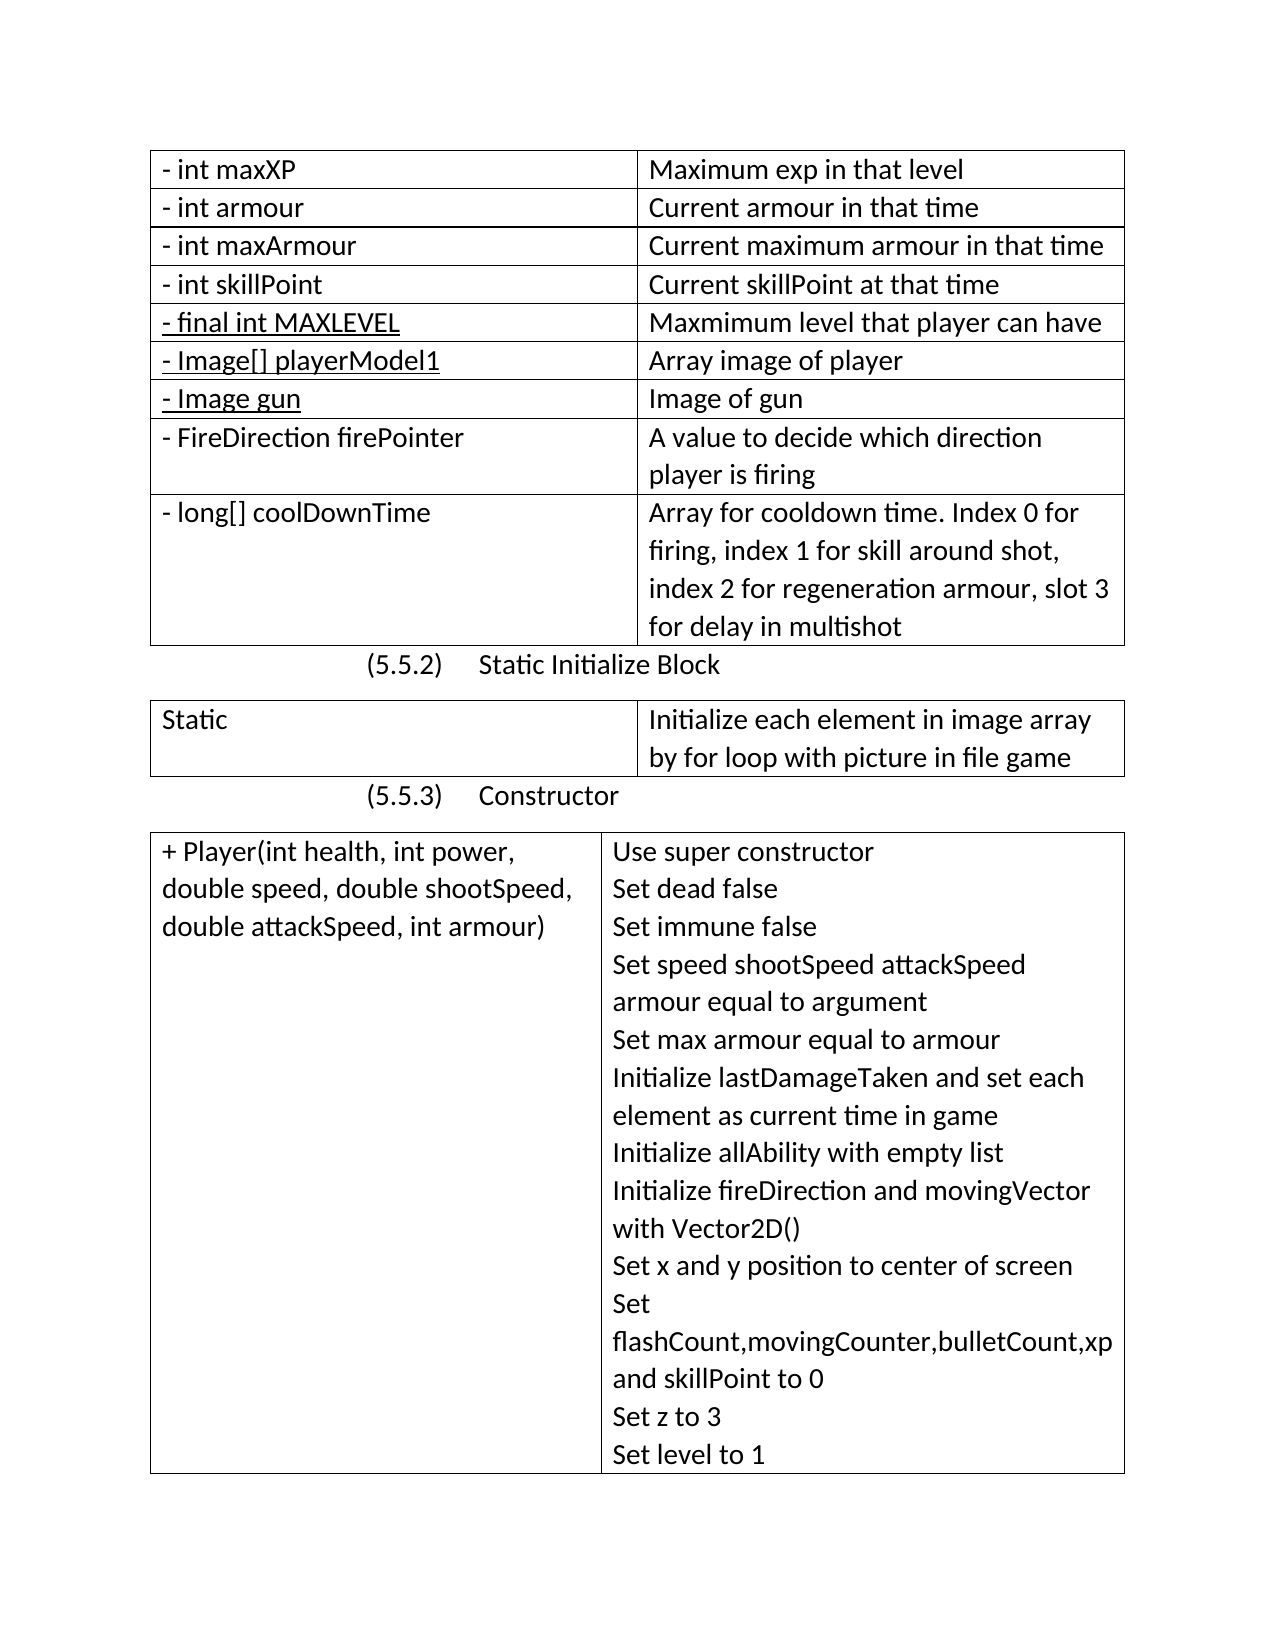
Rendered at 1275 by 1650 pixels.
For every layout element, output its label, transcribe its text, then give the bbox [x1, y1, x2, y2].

table_cell - final int MAXLEVEL [151, 304, 637, 341]
table_cell Maximum exp in that level [638, 151, 1124, 188]
table_cell Array for cooldown time. Index 0 for firing, index 1 for skill around shot, index 2 for regeneration armour, slot 3 for delay in multishot [638, 495, 1124, 645]
table_header Initialize each element in image array by for loop with picture in file game [638, 701, 1124, 776]
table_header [602, 833, 1124, 1473]
table_cell - long[] coolDownTime [151, 495, 637, 645]
table_cell - int armour [151, 189, 637, 226]
list Constructor [366, 777, 1125, 813]
table_cell - Image[] playerModel1 [151, 342, 637, 379]
table_cell - Image gun [151, 380, 637, 418]
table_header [151, 833, 601, 1473]
table_cell - int maxArmour [151, 228, 637, 265]
table_cell Array image of player [638, 342, 1124, 379]
table_cell Current armour in that time [638, 189, 1124, 226]
list Static Initialize Block [366, 646, 1125, 682]
table_cell Current skillPoint at that time [638, 266, 1124, 303]
table_cell - FireDirection firePointer [151, 419, 637, 493]
table_cell A value to decide which direction player is firing [638, 419, 1124, 493]
table_cell Maxmimum level that player can have [638, 304, 1124, 341]
table_cell Image of gun [638, 380, 1124, 418]
table_cell Current maximum armour in that time [638, 228, 1124, 265]
table_cell - int maxXP [151, 151, 637, 188]
table_header Static [151, 701, 637, 776]
table_cell - int skillPoint [151, 266, 637, 303]
